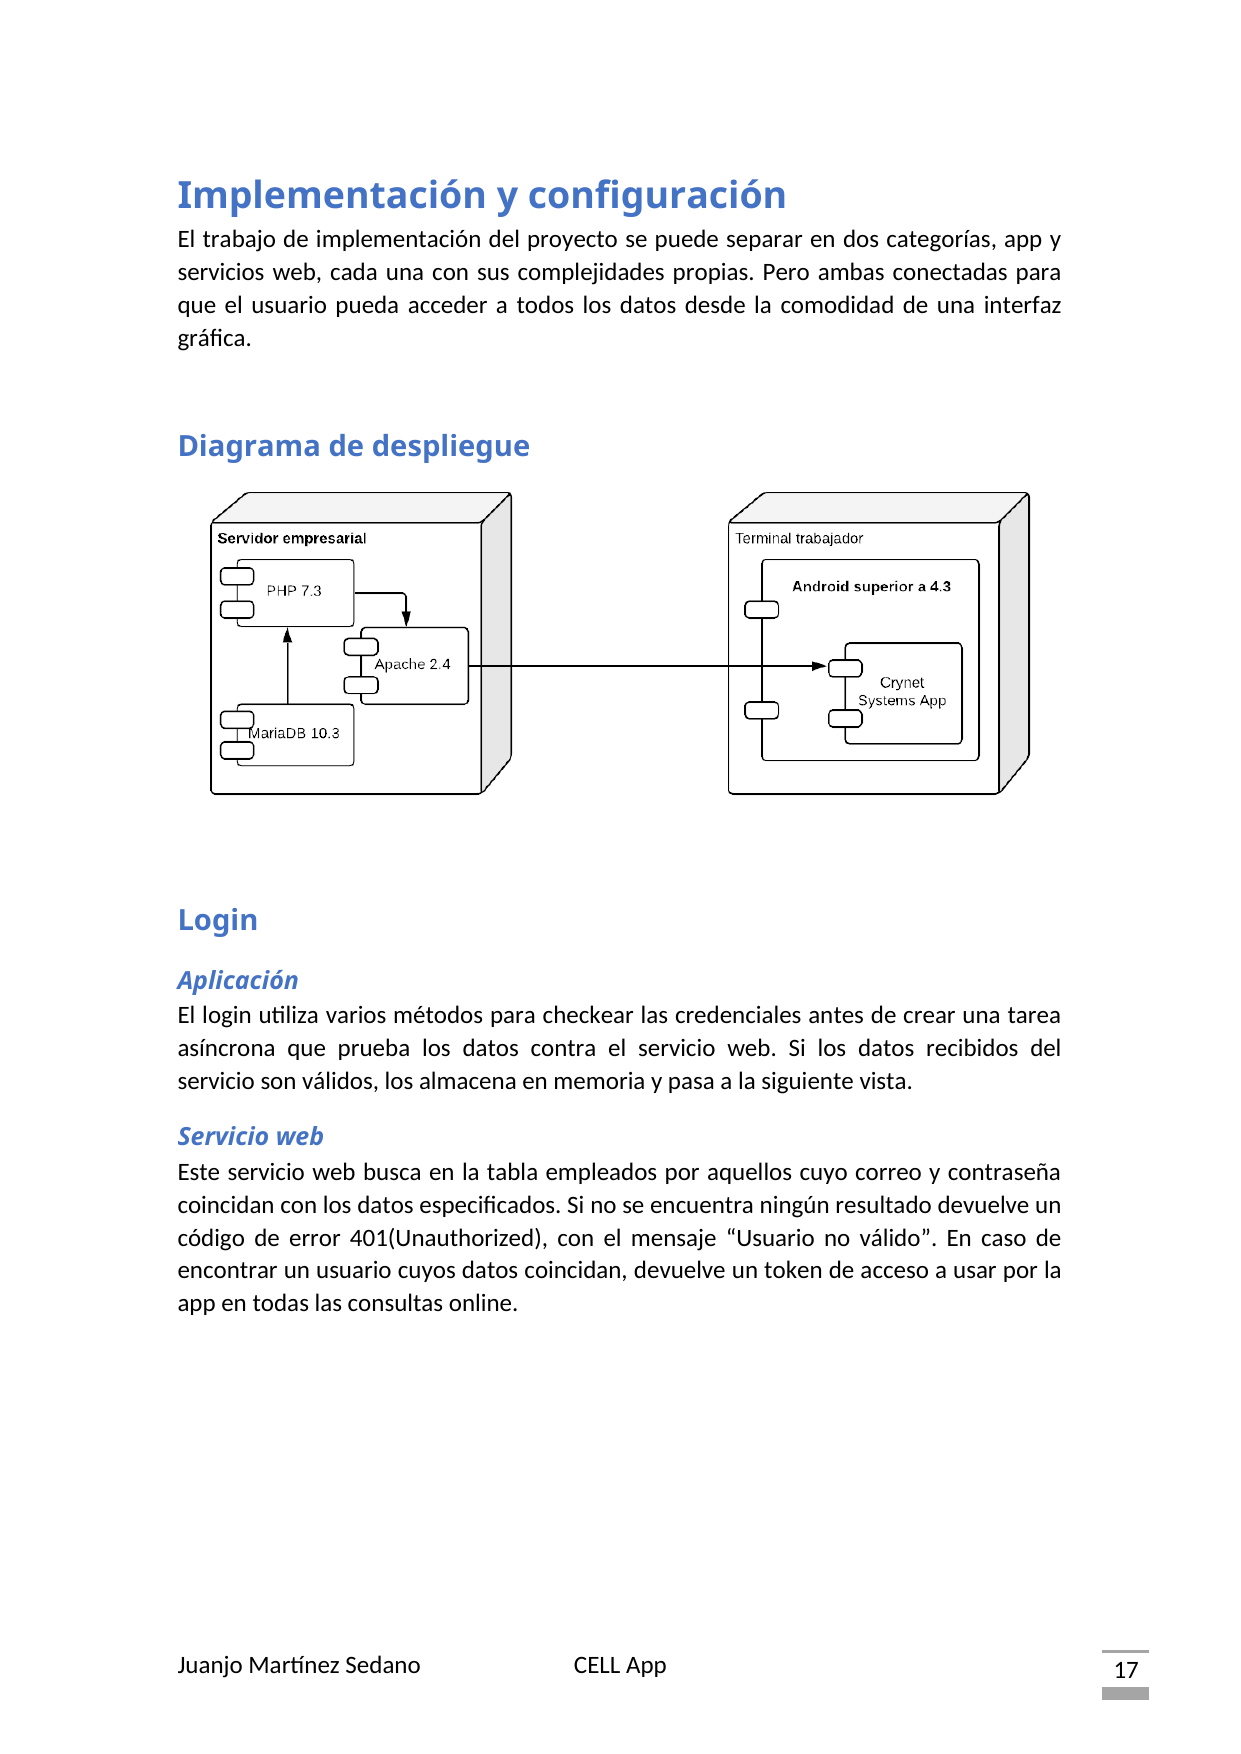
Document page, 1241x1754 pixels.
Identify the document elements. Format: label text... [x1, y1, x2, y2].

text El login utiliza varios métodos para checkear las credenciales antes de crear una tarea asíncrona que prueba los datos contra el servicio web. Si los datos recibidos del servicio son válidos, los almacena en memoria y pasa a la siguiente vista. [177, 999, 1063, 1096]
text El trabajo de implementación del proyecto se puede separar en dos categorías, app y servicios web, cada una con sus complejidades propias. Pero ambas conectadas para que el usuario pueda acceder a todos los datos desde la comodidad de una interfaz gráfica. [177, 223, 1063, 353]
text Este servicio web busca en la tabla empleados por aquellos cuyo correo y contraseña coincidan con los datos especificados. Si no se encuentra ningún resultado devuelve un código de error 401(Unauthorized), con el mensaje “Usuario no válido”. En caso de encontrar un usuario cuyos datos coincidan, devuelve un token de acceso a usar por la app en todas las consultas online. [177, 1156, 1063, 1318]
subtitle Diagrama de despliegue [177, 426, 1063, 465]
subtitle Login [177, 899, 1063, 939]
subtitle Implementación y configuración [177, 168, 1063, 219]
subtitle Servicio web [177, 1119, 1063, 1153]
picture [177, 468, 1062, 827]
subtitle Aplicación [177, 963, 1063, 997]
